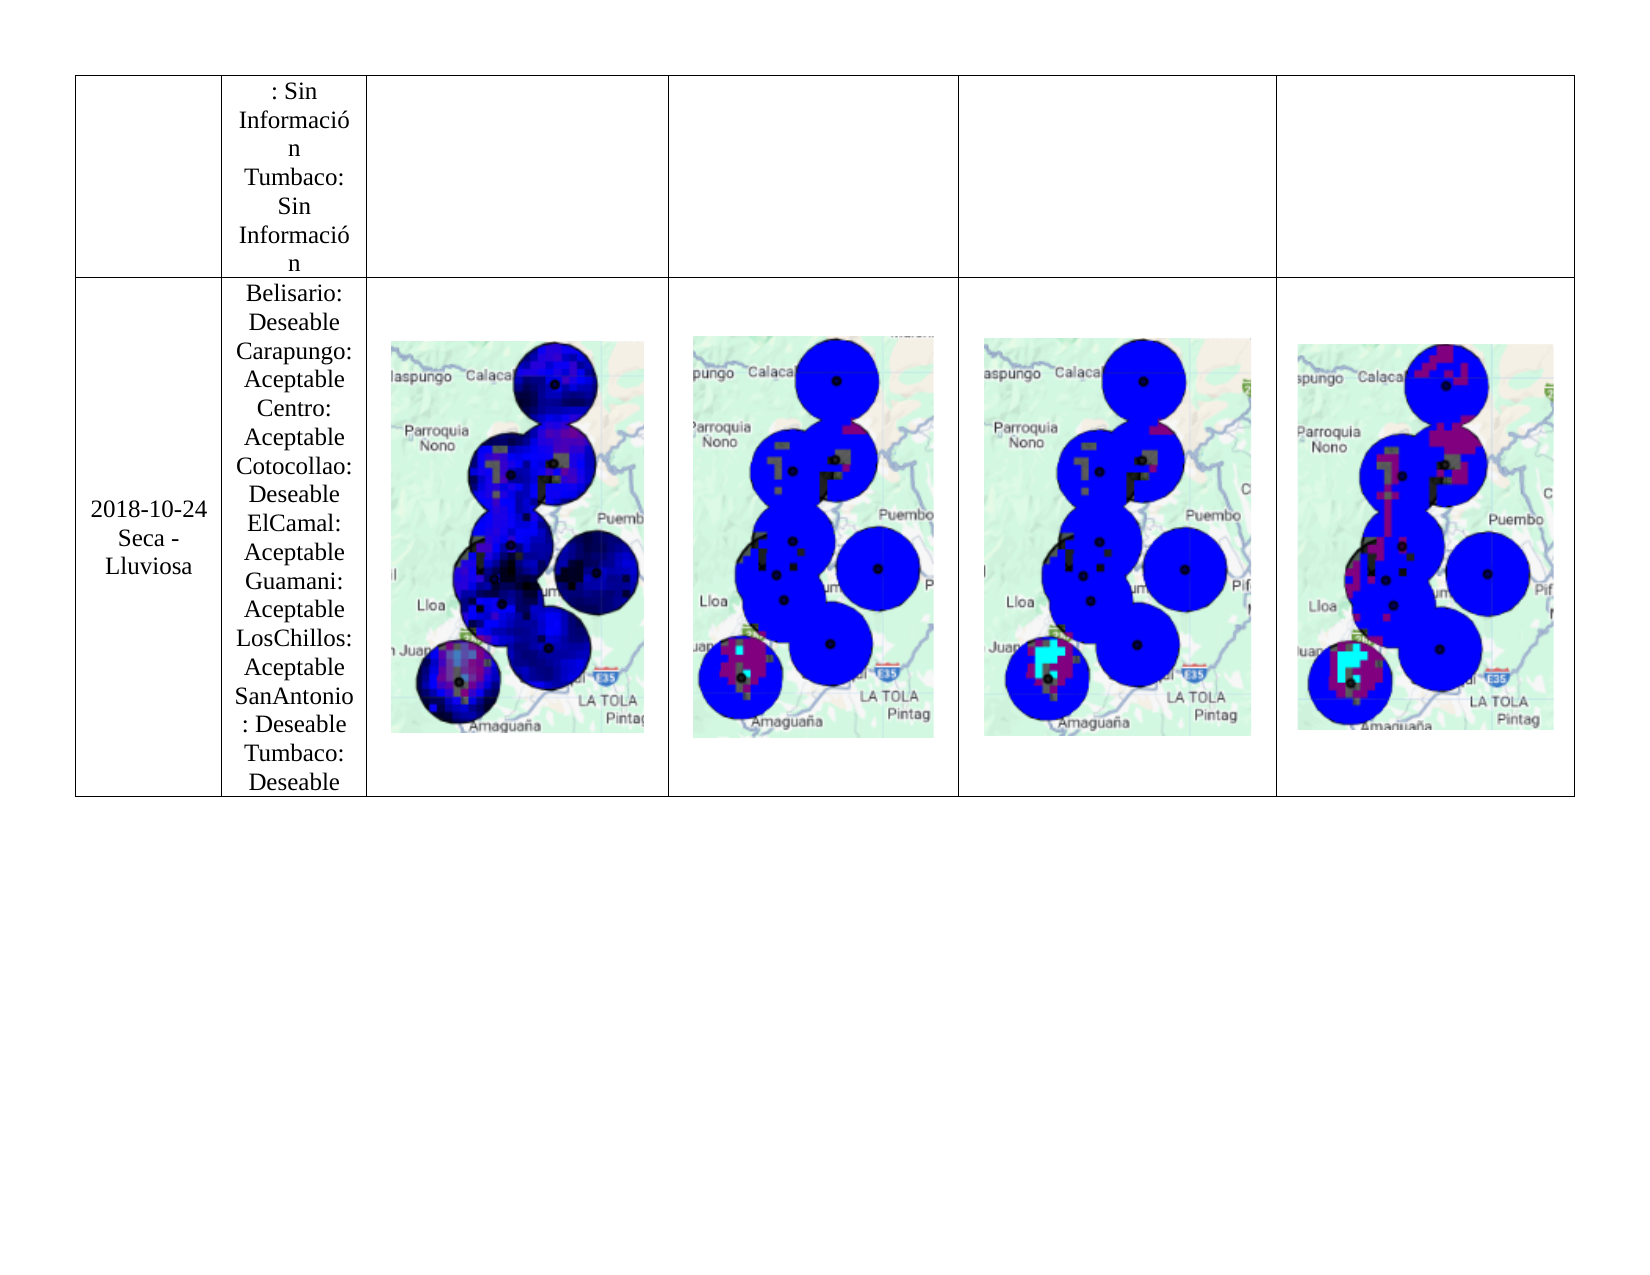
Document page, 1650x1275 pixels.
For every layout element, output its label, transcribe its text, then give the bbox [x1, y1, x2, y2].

table_cell [367, 278, 668, 796]
table_cell [669, 278, 958, 796]
table_cell [959, 76, 1276, 277]
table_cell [76, 76, 221, 277]
picture [1297, 344, 1554, 730]
table_cell [959, 278, 1276, 796]
table_cell Belisario: Deseable Carapungo: Aceptable Centro: Aceptable Cotocollao: Deseable ElCamal: Aceptable Guamani: Aceptable LosChillos: Aceptable SanAntonio: Deseable Tumbaco: Deseable [222, 278, 366, 796]
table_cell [222, 76, 366, 277]
table_cell 2018-10-24 Seca - Lluviosa [76, 278, 221, 796]
picture [984, 338, 1252, 736]
table_cell [1277, 76, 1574, 277]
table_cell [1277, 278, 1574, 796]
table_cell [367, 76, 668, 277]
picture [391, 341, 644, 733]
table_cell [669, 76, 958, 277]
picture [693, 336, 934, 738]
